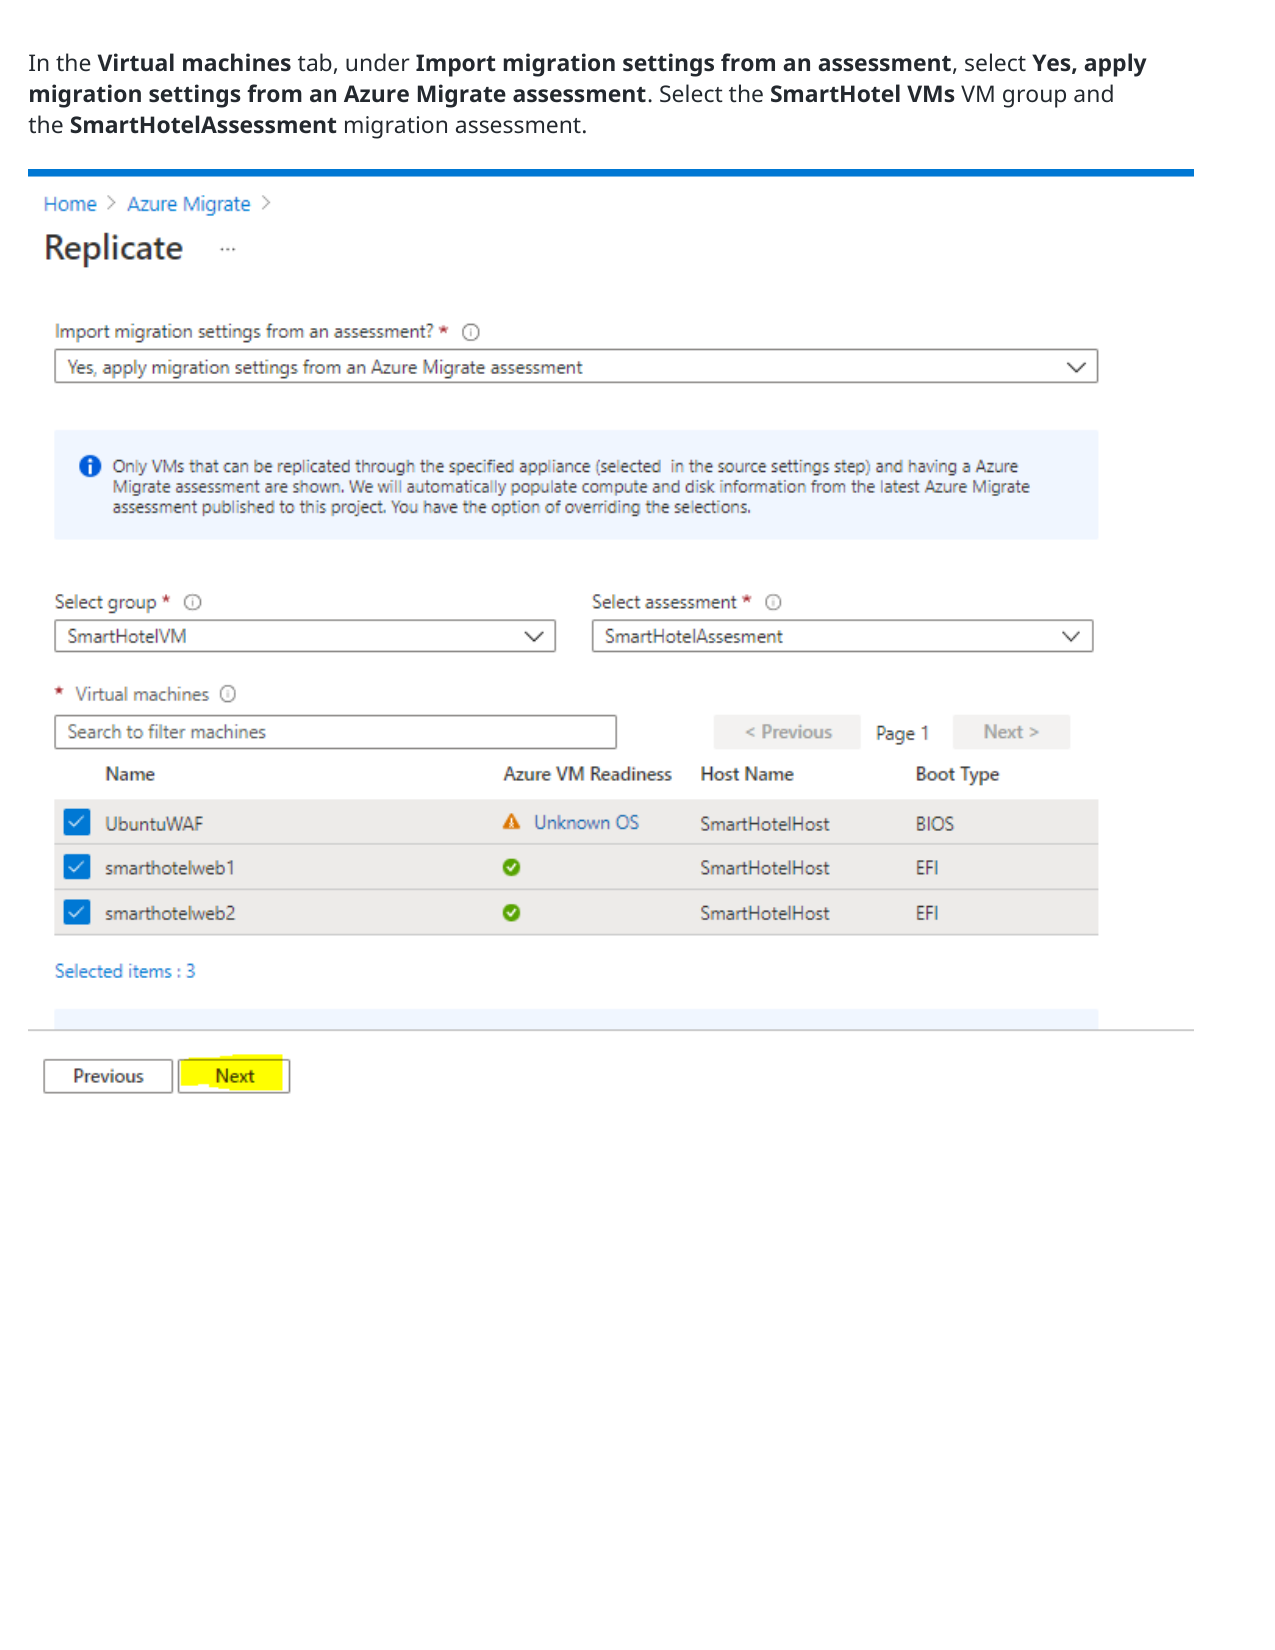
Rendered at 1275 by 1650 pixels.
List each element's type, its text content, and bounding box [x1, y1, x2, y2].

text In the Virtual machines tab, under Import migration settings from an assessment, select Yes, apply migration settings from an Azure Migrate assessment. Select the SmartHotel VMs VM group and the SmartHotelAssessment migration assessment. [587, 47, 1228, 141]
picture [28, 169, 1194, 1111]
